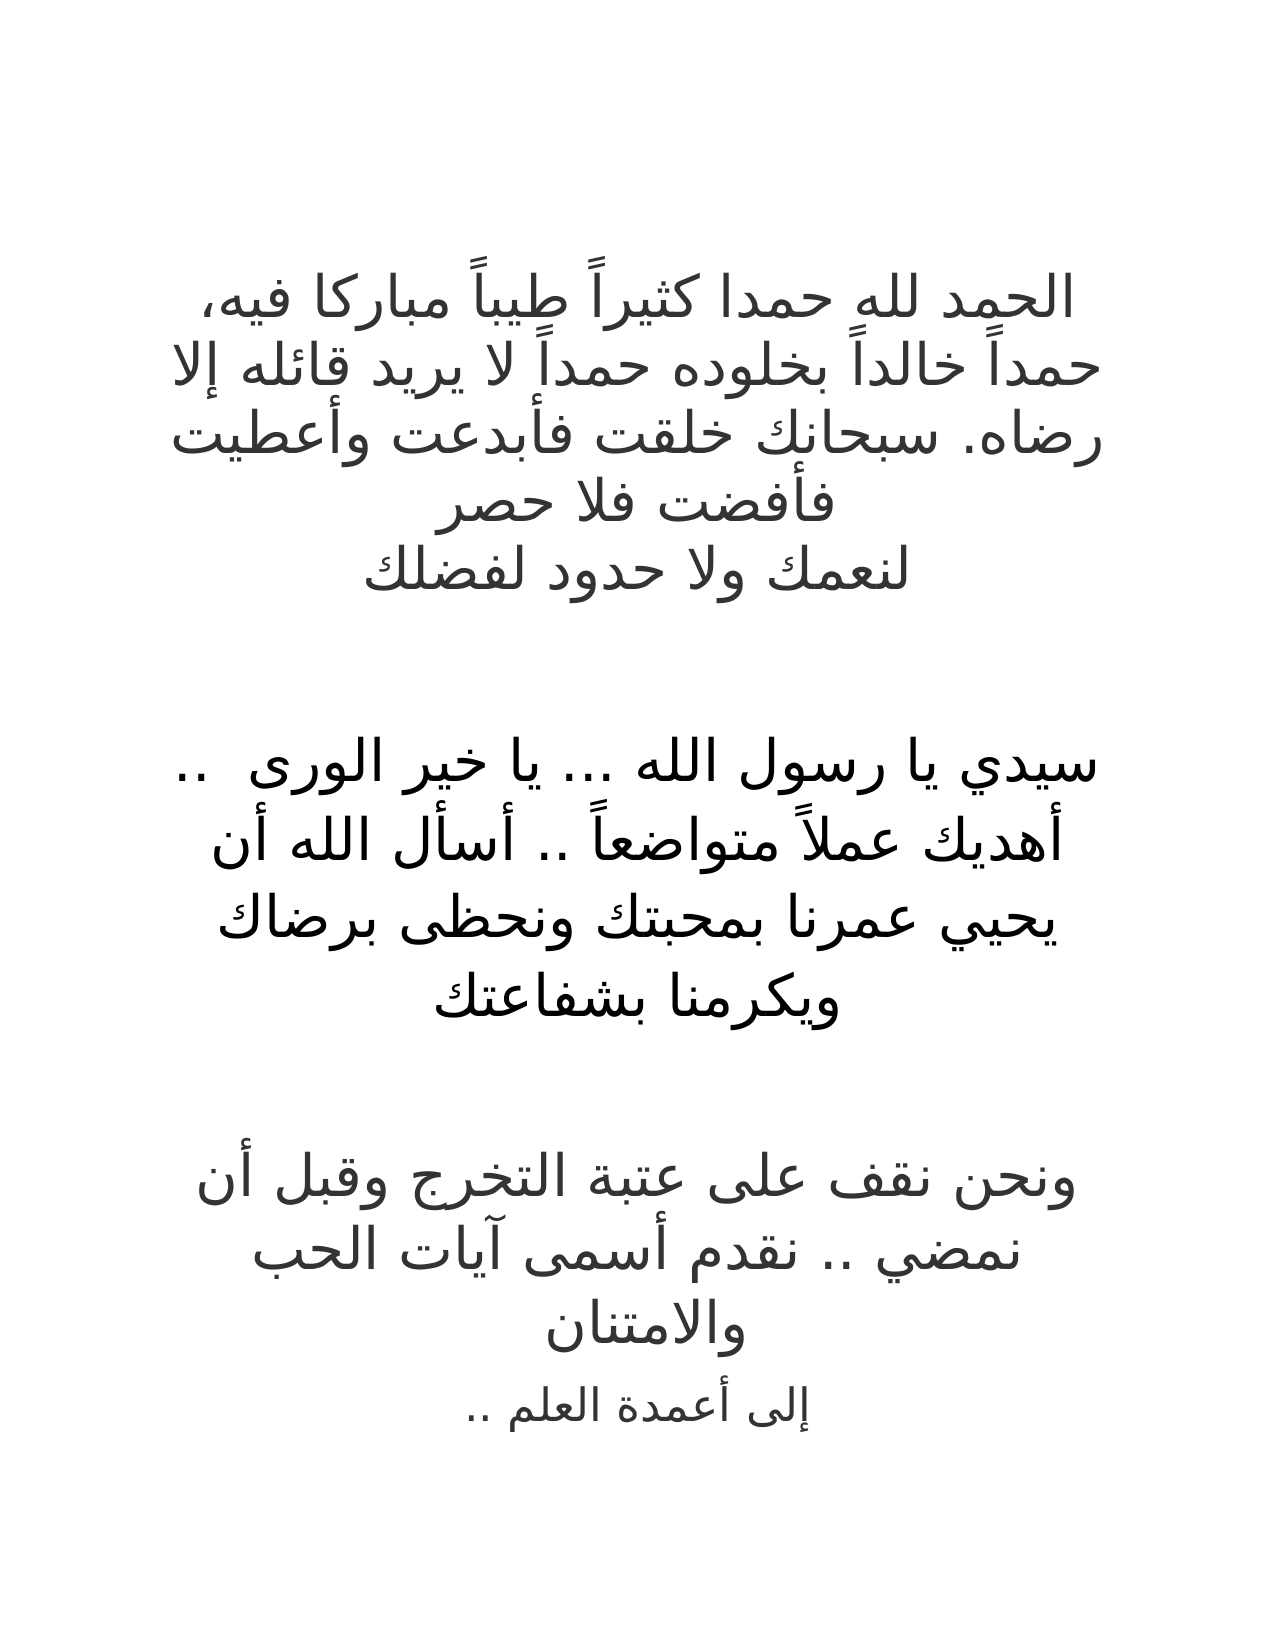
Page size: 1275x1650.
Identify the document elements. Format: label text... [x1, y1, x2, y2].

text الحمد لله حمدا كثيراً طيباً مباركا فيه، حمداً خالداً بخلوده حمداً لا يريد قائله إلا رضاه. سبحانك خلقت فأبدعت وأعطيت فأفضت فلا حصر [150, 263, 1125, 535]
text لنعمك ولا حدود لفضلك [150, 535, 1125, 603]
text إلى أعمدة العلم .. [150, 1379, 1125, 1432]
text سيدي يا رسول الله ... يا خير الورى .. أهديك عملاً متواضعاً .. أسأل الله أن يحيي عمرنا بمحبتك ونحظى برضاك ويكرمنا بشفاعتك [150, 728, 1125, 1030]
text ونحن نقف على عتبة التخرج وقبل أن نمضي .. نقدم أسمى آيات الحب والامتنان [150, 1142, 1125, 1357]
